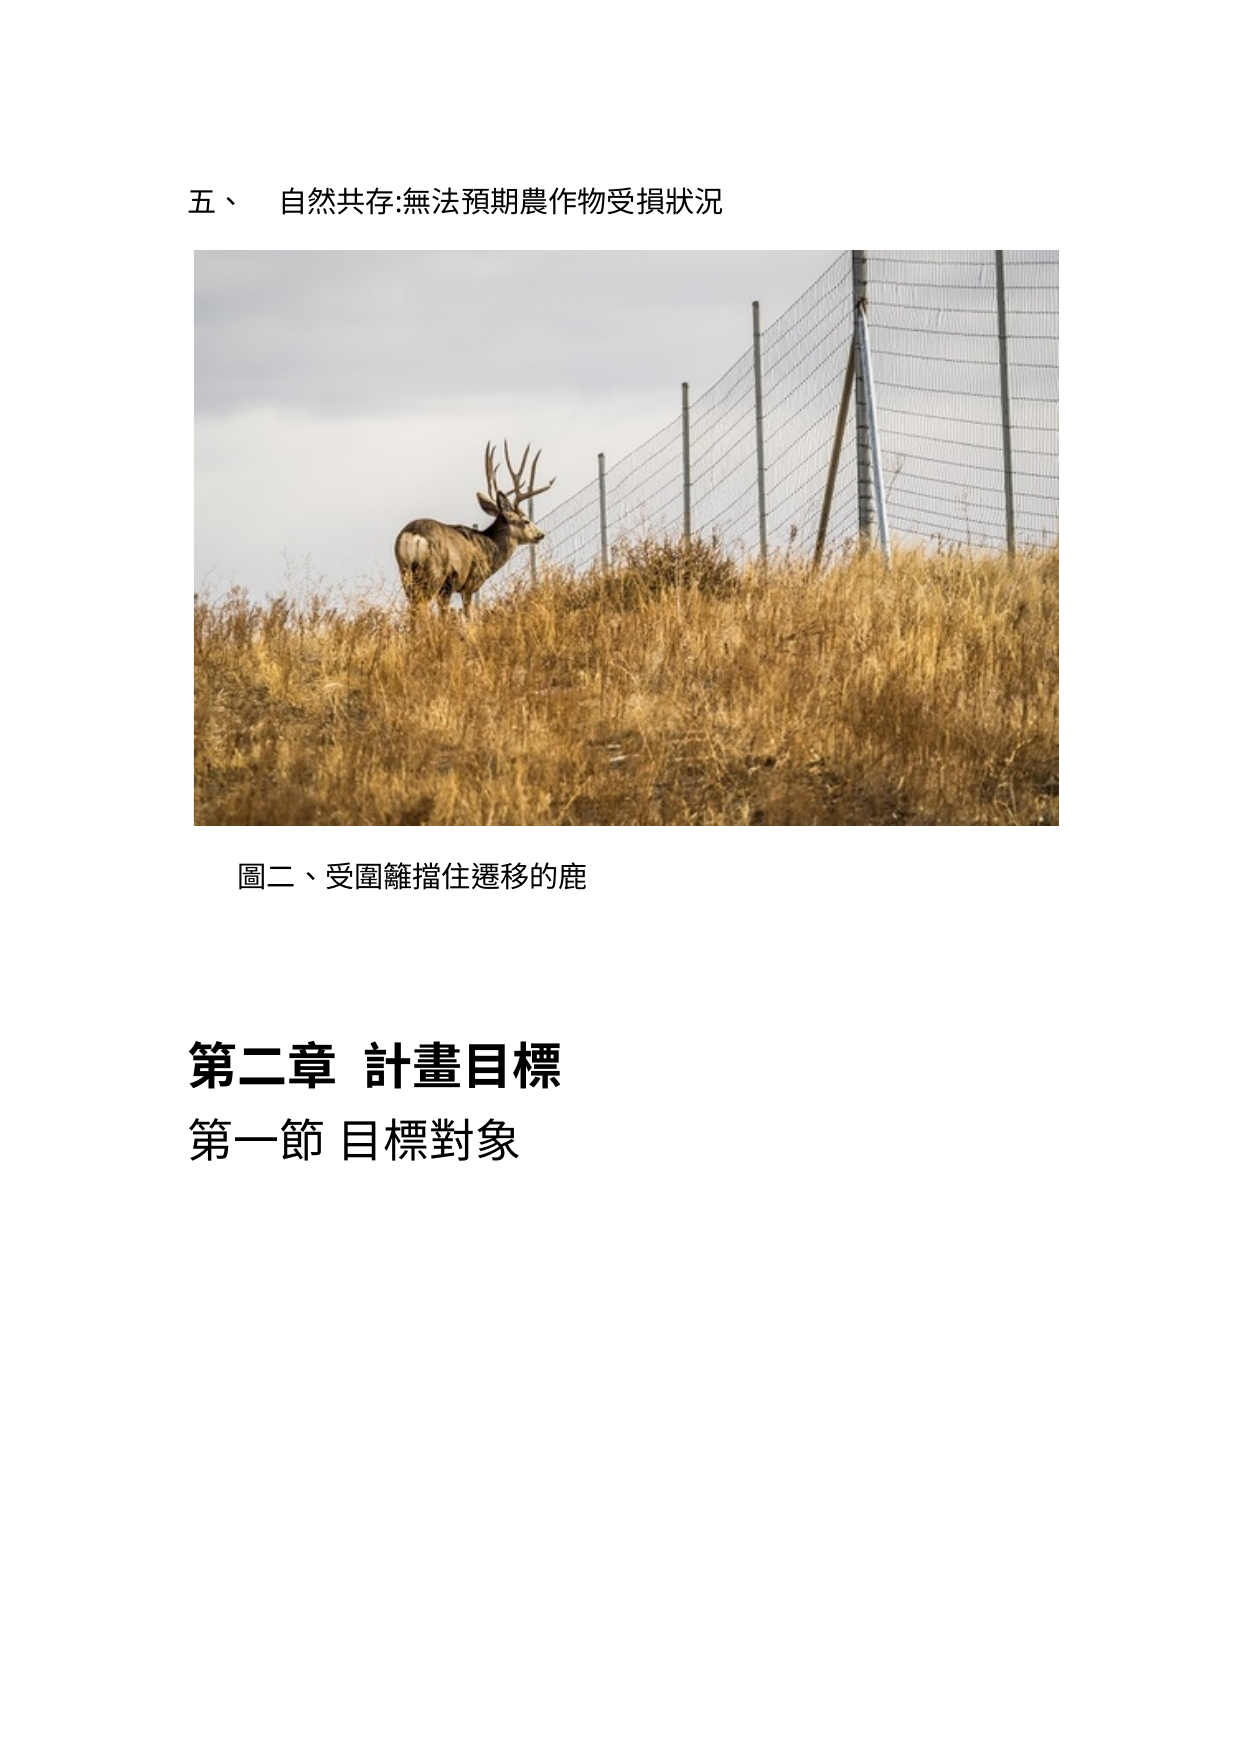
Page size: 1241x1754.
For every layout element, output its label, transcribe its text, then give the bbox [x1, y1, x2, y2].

list 自然共存:無法預期農作物受損狀況 [187, 162, 1053, 237]
list 計畫目標 [187, 1025, 1053, 1100]
picture [193, 250, 1059, 826]
list 目標對象 [187, 1100, 1053, 1175]
